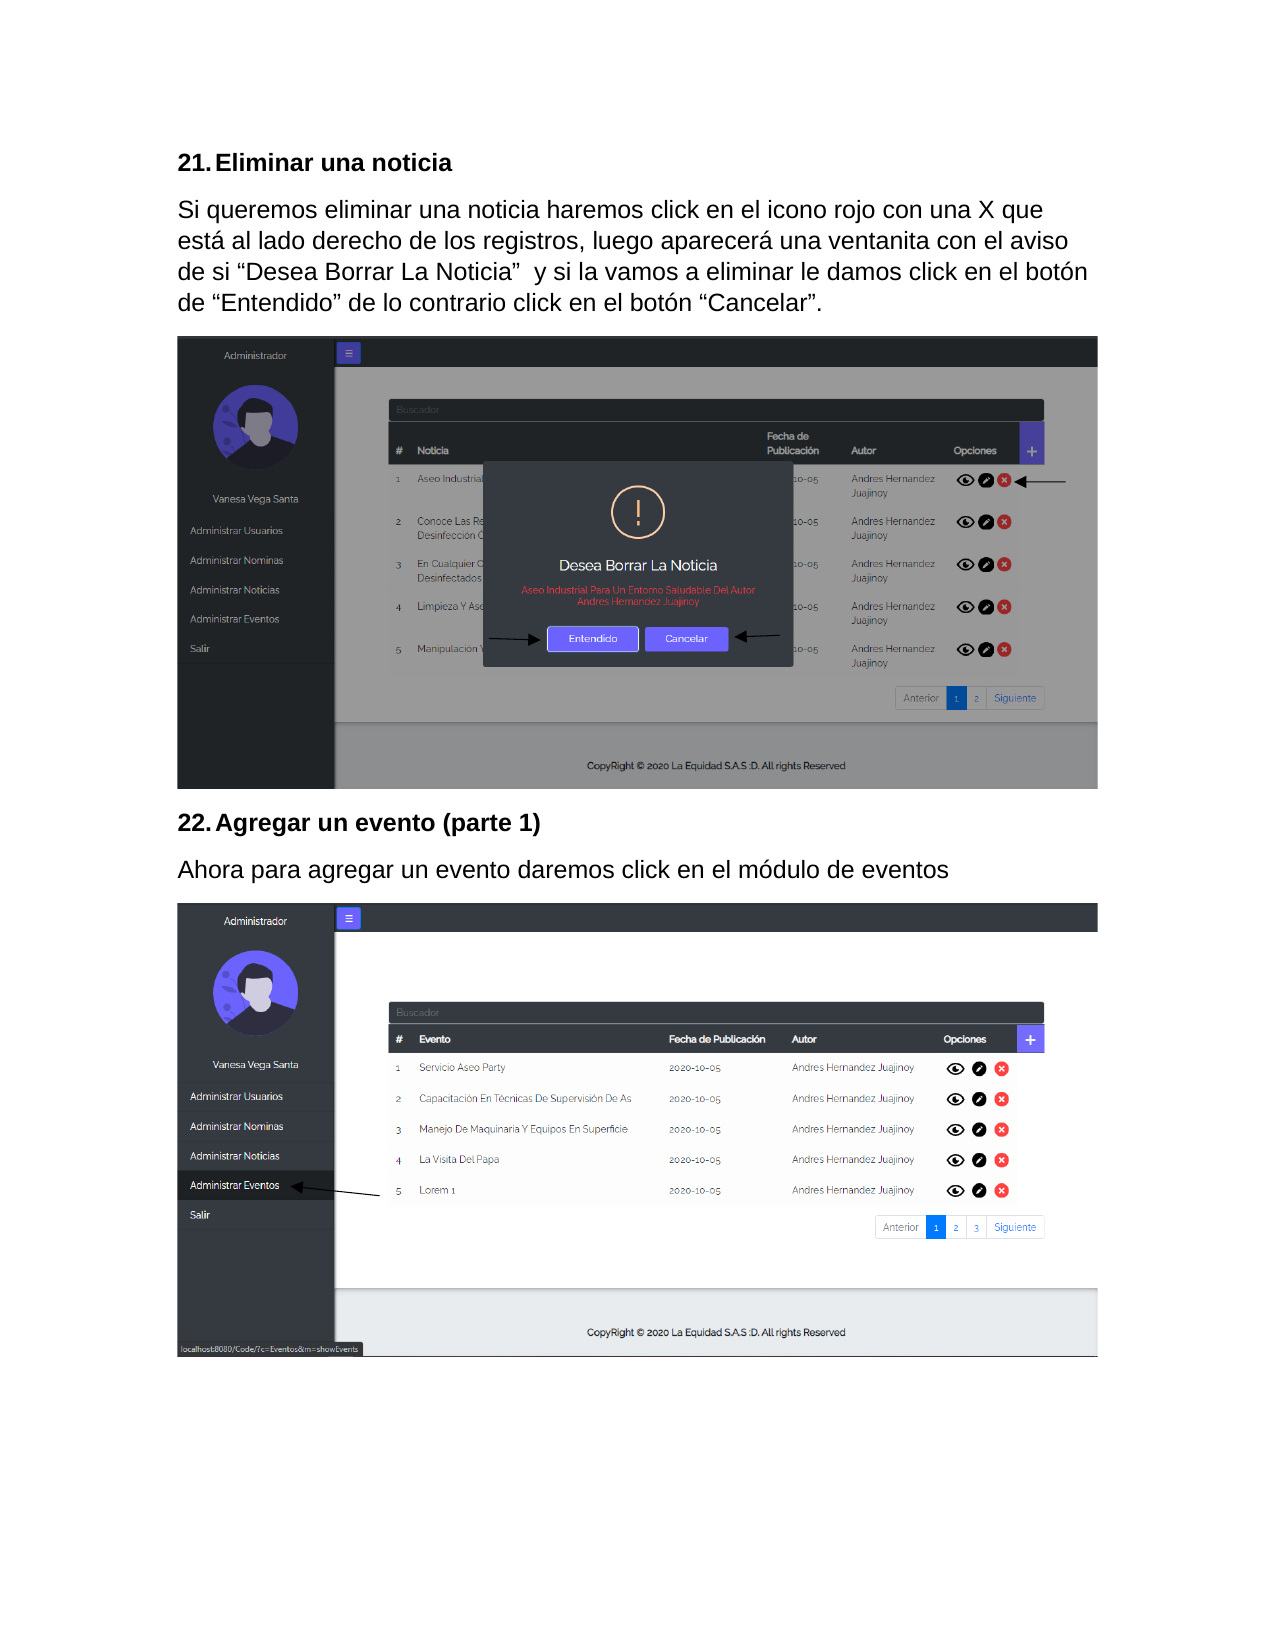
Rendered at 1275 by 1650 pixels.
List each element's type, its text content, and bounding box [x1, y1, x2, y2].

text Ahora para agregar un evento daremos click en el módulo de eventos [177, 855, 1098, 884]
picture [177, 903, 1098, 1357]
picture [177, 336, 1098, 789]
list Agregar un evento (parte 1) [177, 808, 1098, 836]
text Si queremos eliminar una noticia haremos click en el icono rojo con una X que está al lado derecho de los registros, luego aparecerá una ventanita con el aviso de si “Desea Borrar La Noticia” y si la vamos a eliminar le damos click en el botón de “Entendido” de lo contrario click en el botón “Cancelar”. [177, 195, 1098, 317]
list Eliminar una noticia [177, 148, 1098, 176]
